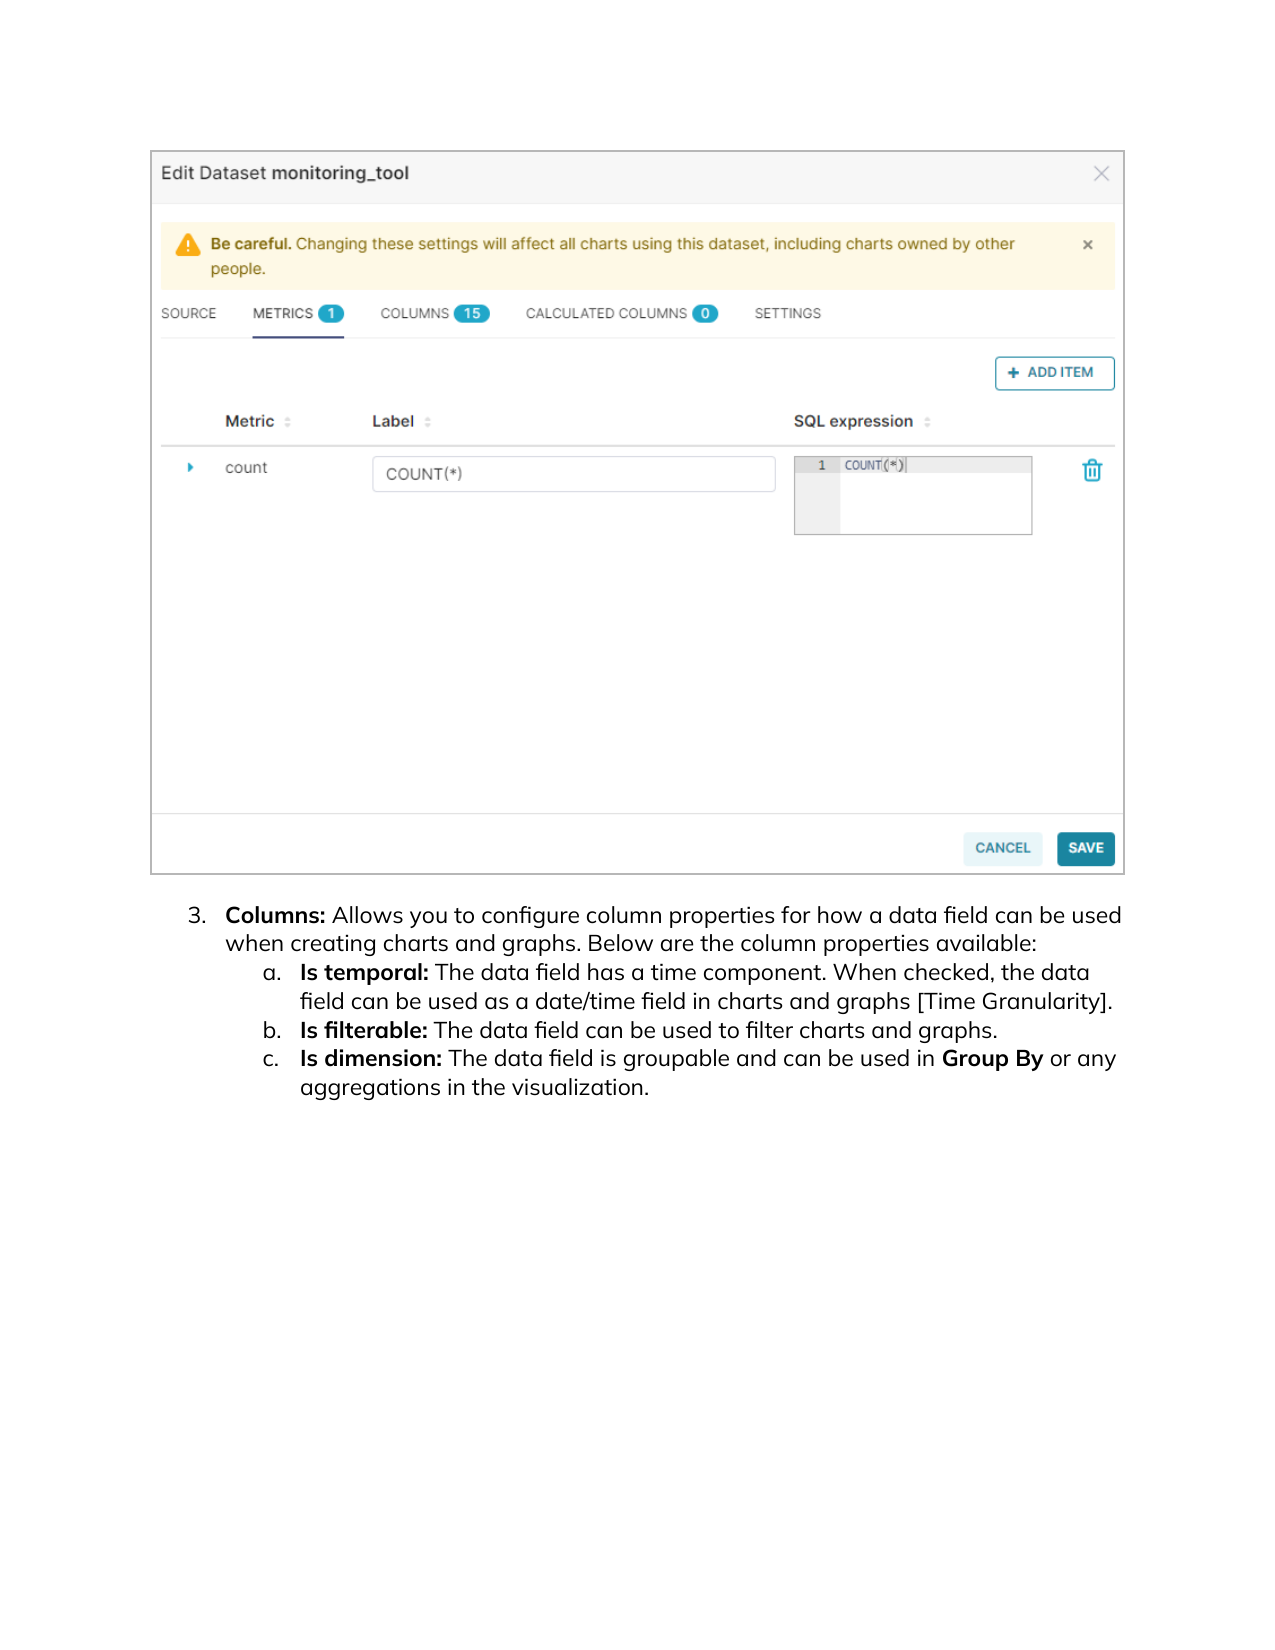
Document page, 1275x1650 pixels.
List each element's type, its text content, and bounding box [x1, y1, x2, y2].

list Is dimension: The data field is groupable and can be used in Group By or any aggregations in the visualization. [262, 1044, 1125, 1101]
picture [152, 152, 1123, 873]
list Is temporal: The data field has a time component. When checked, the data field can be used as a date/time field in charts and graphs [Time Granularity]. [262, 957, 1125, 1015]
list Columns: Allows you to configure column properties for how a data field can be used when creating charts and graphs. Below are the column properties available: [187, 900, 1125, 957]
list Is filterable: The data field can be used to filter charts and graphs. [262, 1015, 1125, 1044]
